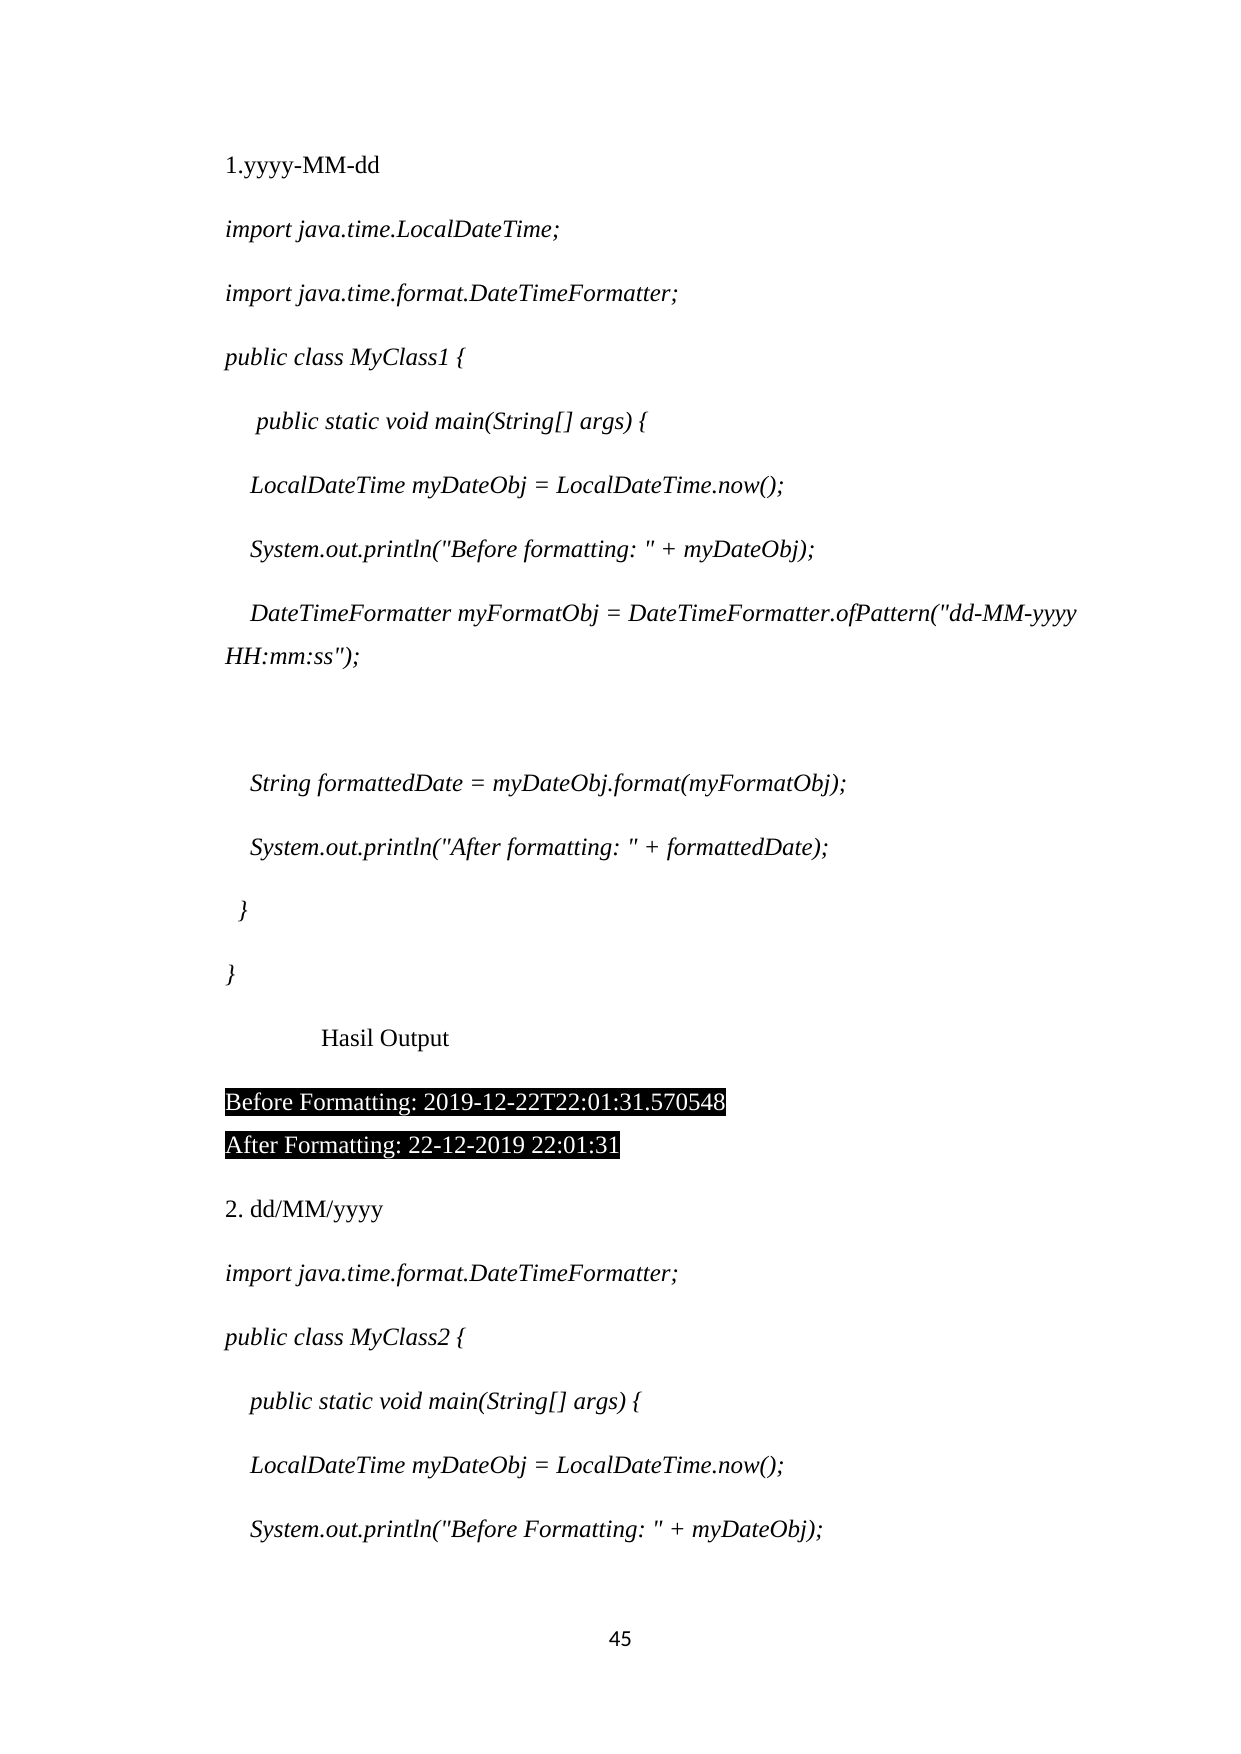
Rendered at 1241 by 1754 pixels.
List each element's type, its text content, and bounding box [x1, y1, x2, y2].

text } [225, 896, 1090, 924]
text import java.time.LocalDateTime; [225, 214, 1090, 243]
text String formattedDate = myDateObj.format(myFormatObj); [225, 768, 1090, 796]
text DateTimeFormatter myFormatObj = DateTimeFormatter.ofPattern("dd-MM-yyyy HH:mm:ss"); [225, 598, 1090, 669]
text } [225, 959, 1090, 988]
text System.out.println("After formatting: " + formattedDate); [225, 832, 1090, 860]
text public class MyClass1 { [225, 342, 1090, 371]
text public static void main(String[] args) { [225, 406, 1090, 434]
text LocalDateTime myDateObj = LocalDateTime.now(); [225, 1450, 1090, 1479]
text Hasil Output [150, 1023, 1090, 1052]
text Before Formatting: 2019-12-22T22:01:31.570548 After Formatting: 22-12-2019 22:01:31 [225, 1087, 1090, 1159]
text 1.yyyy-MM-dd [225, 150, 1090, 179]
text System.out.println("Before Formatting: " + myDateObj); [225, 1514, 1090, 1543]
text LocalDateTime myDateObj = LocalDateTime.now(); [225, 470, 1090, 498]
text public class MyClass2 { [225, 1322, 1090, 1351]
text System.out.println("Before formatting: " + myDateObj); [225, 534, 1090, 562]
text public static void main(String[] args) { [225, 1386, 1090, 1415]
text import java.time.format.DateTimeFormatter; [225, 278, 1090, 307]
text import java.time.format.DateTimeFormatter; [225, 1258, 1090, 1287]
text 2. dd/MM/yyyy [225, 1194, 1090, 1223]
